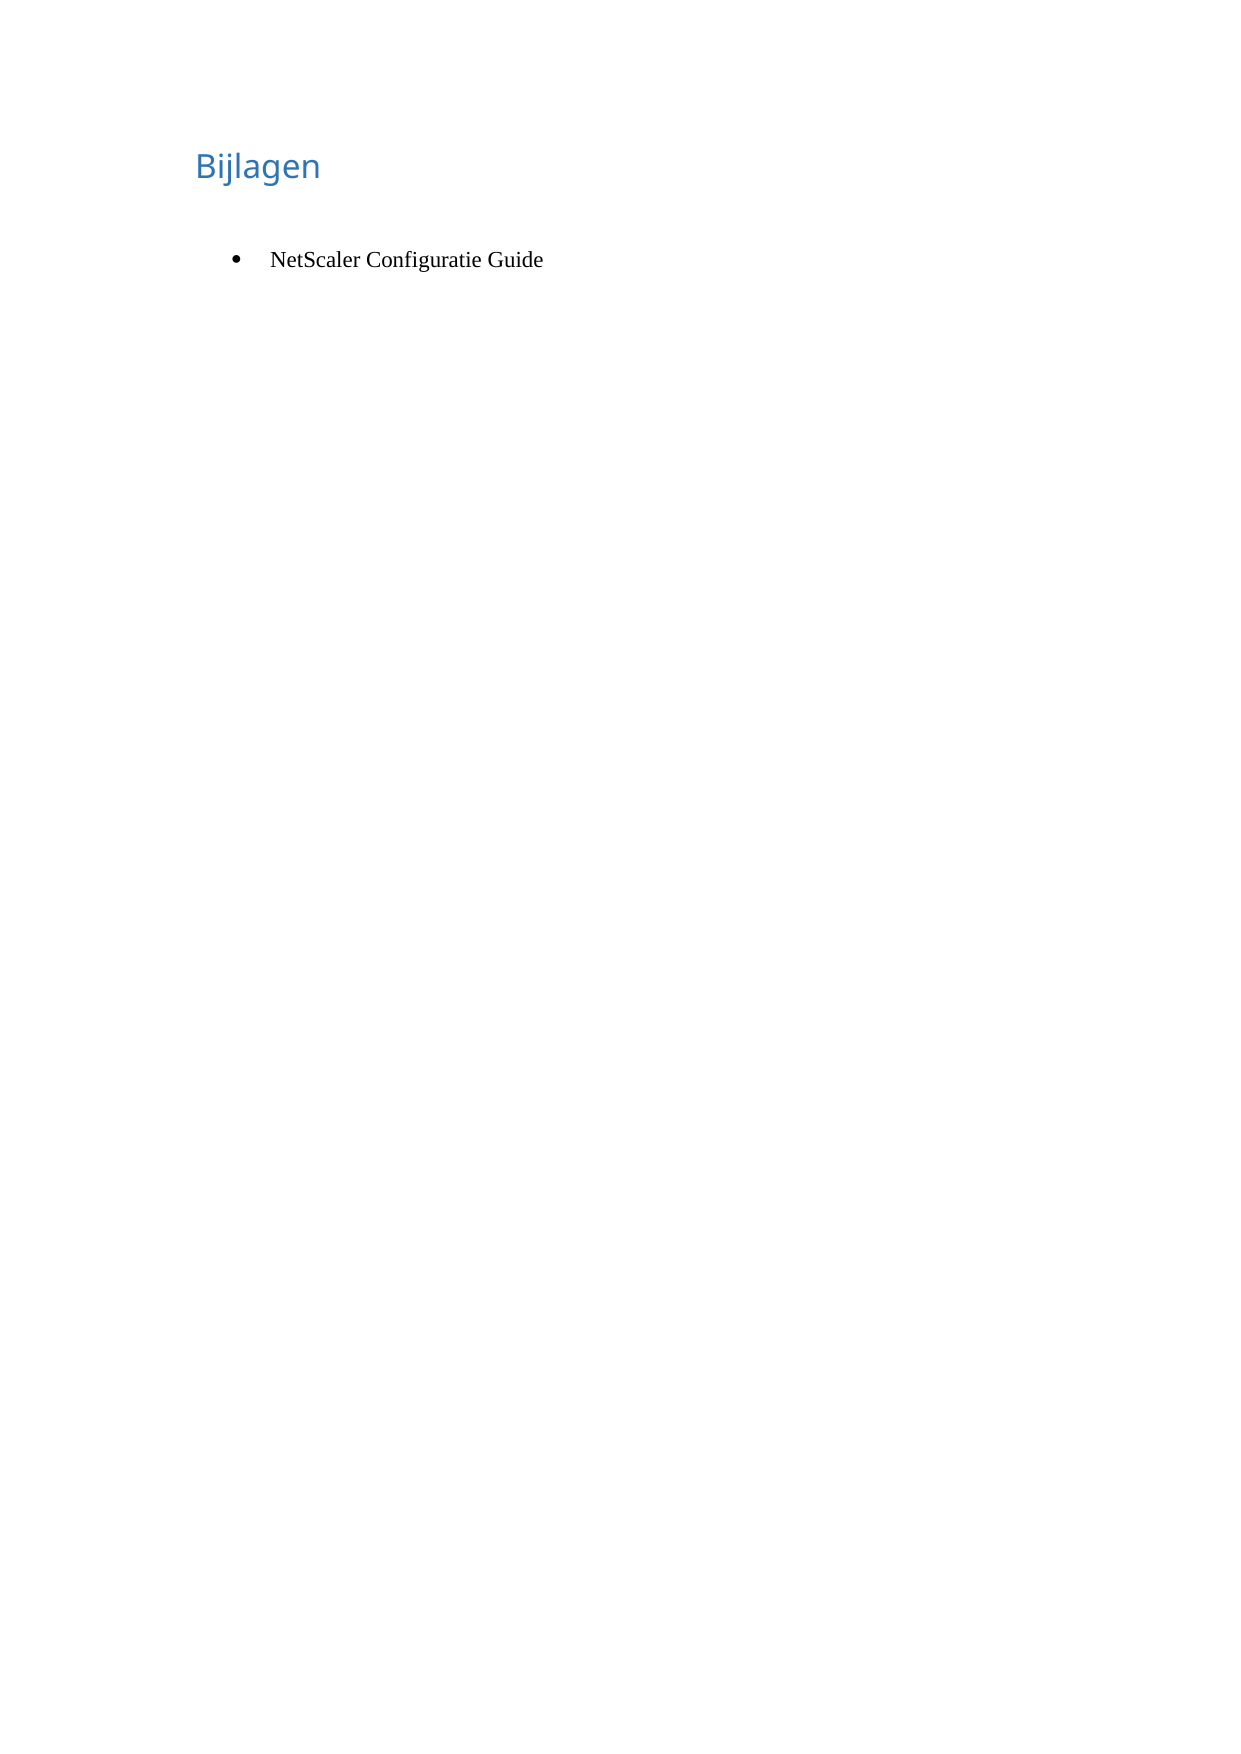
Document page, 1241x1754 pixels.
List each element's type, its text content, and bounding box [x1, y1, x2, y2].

subtitle Bijlagen [195, 143, 1122, 188]
list NetScaler Configuratie Guide [232, 246, 1122, 272]
